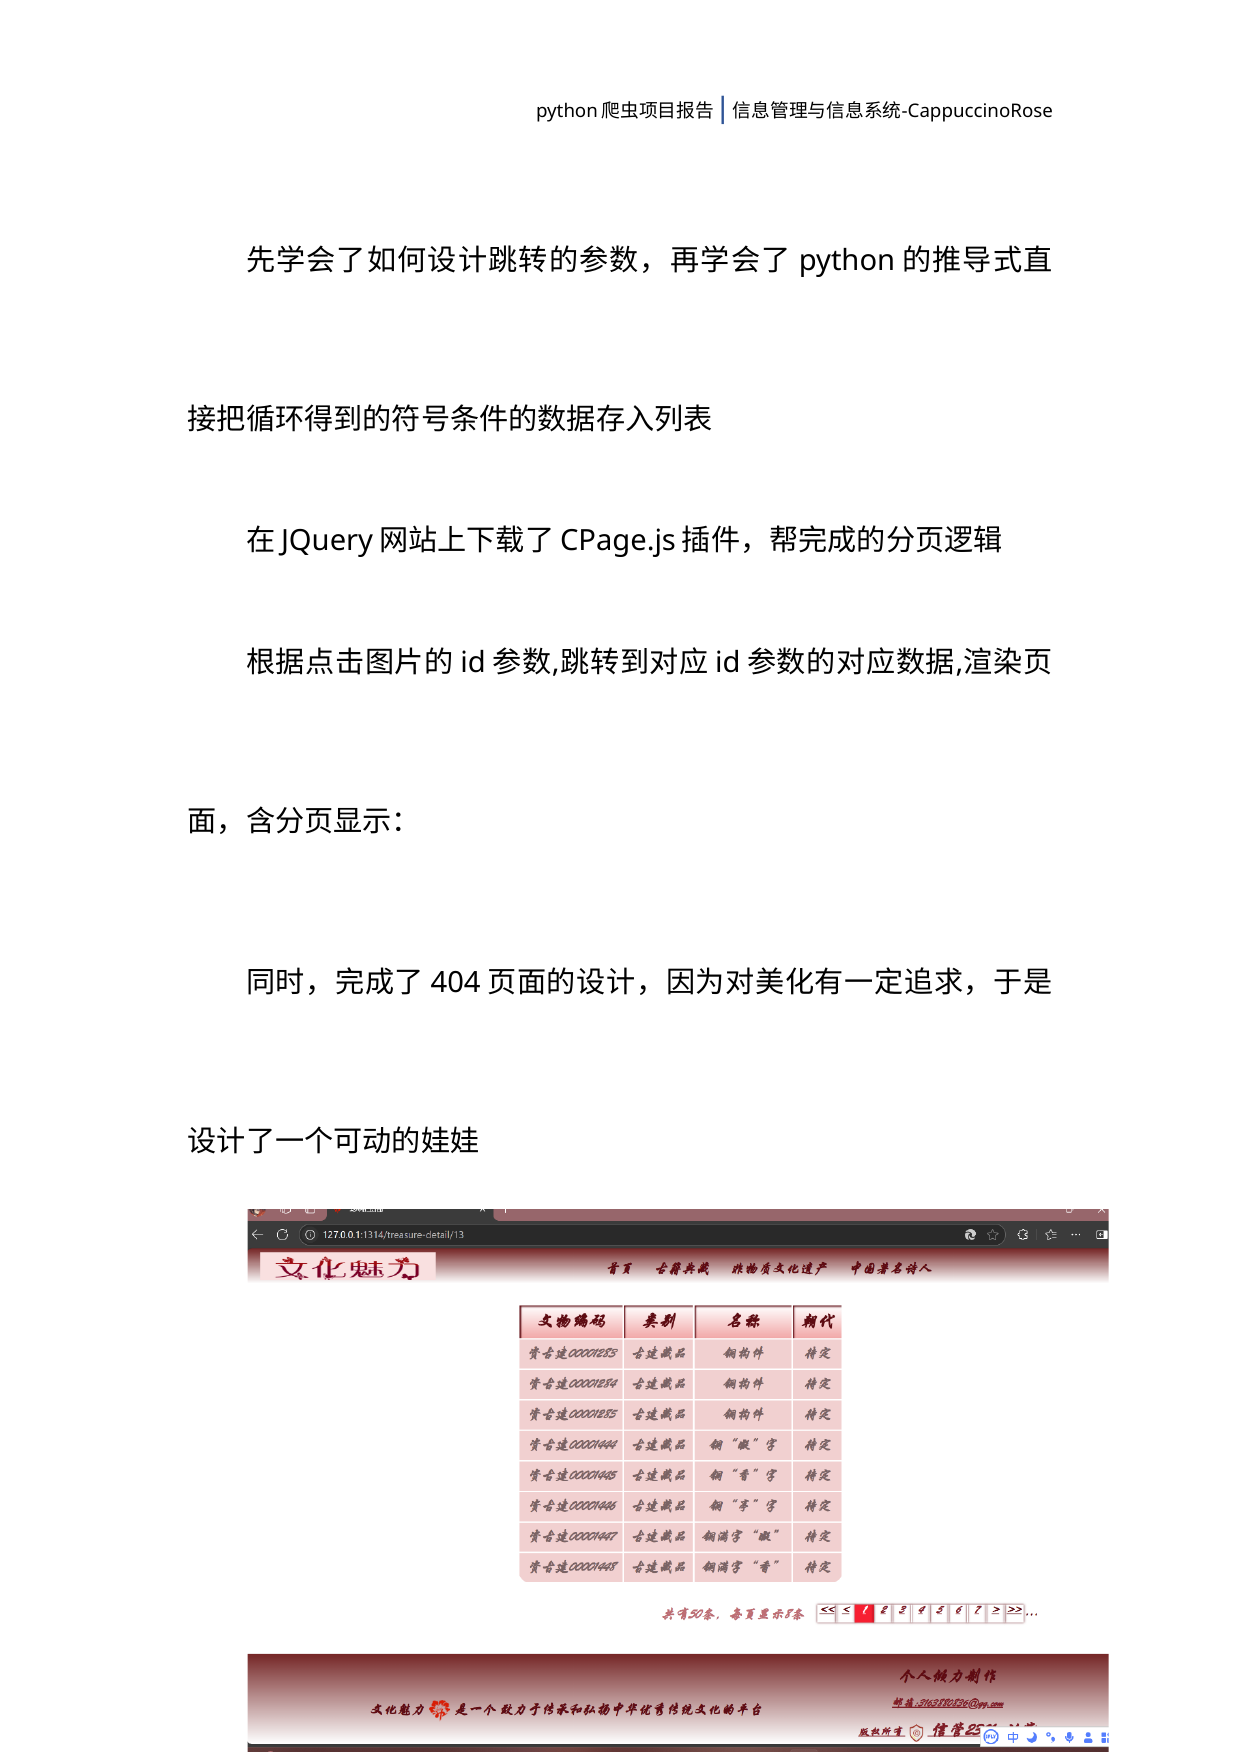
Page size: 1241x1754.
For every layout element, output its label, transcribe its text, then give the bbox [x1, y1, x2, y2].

text 在JQuery网站上下载了CPage.js插件，帮完成的分页逻辑 [187, 498, 1053, 578]
picture [246, 1209, 1109, 1750]
text 同时，完成了404页面的设计，因为对美化有一定追求，于是设计了一个可动的娃娃 [187, 941, 1053, 1179]
text 先学会了如何设计跳转的参数，再学会了python的推导式直接把循环得到的符号条件的数据存入列表 [187, 218, 1053, 456]
text 根据点击图片的id参数,跳转到对应id参数的对应数据,渲染页面，含分页显示： [187, 620, 1053, 858]
